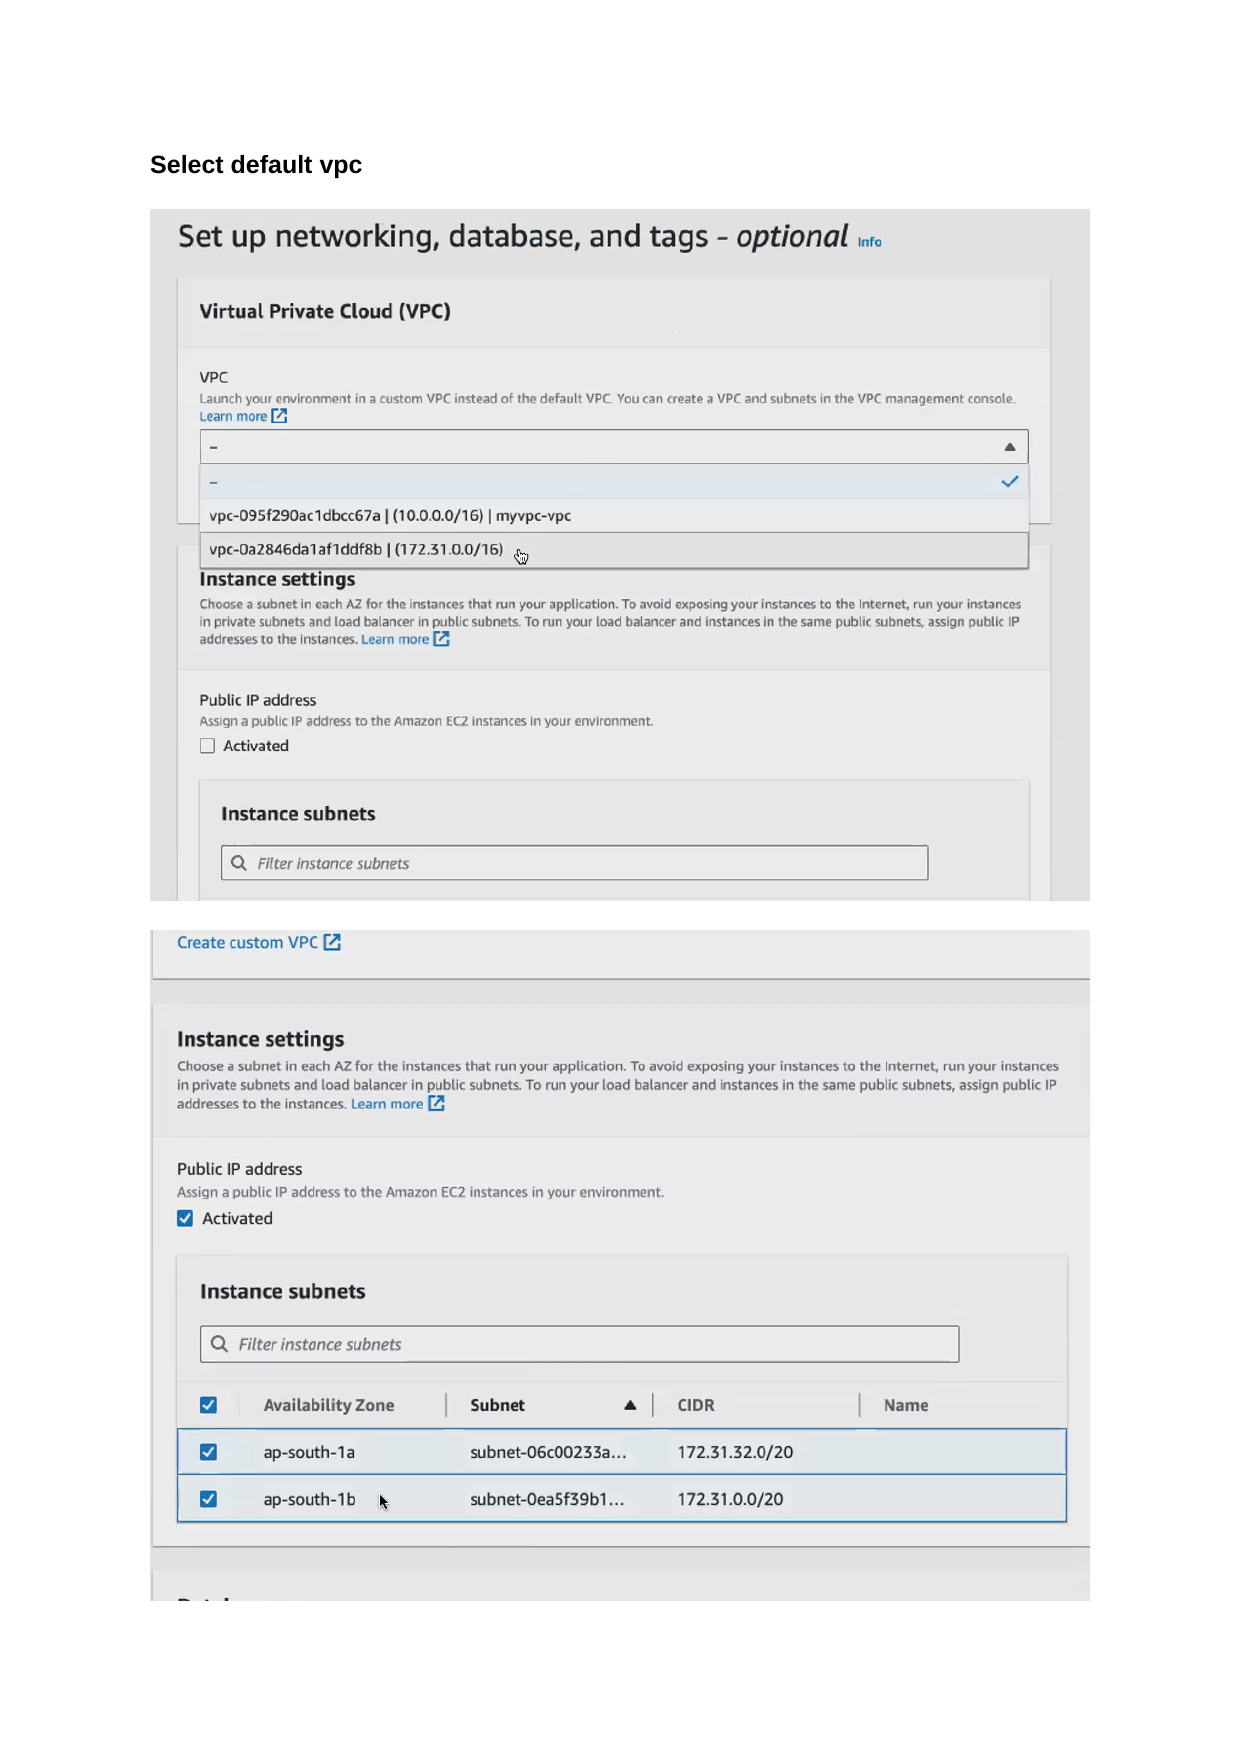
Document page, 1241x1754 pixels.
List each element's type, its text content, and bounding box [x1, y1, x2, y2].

picture [150, 930, 1091, 1601]
picture [150, 209, 1091, 901]
text Select default vpc [150, 150, 1090, 179]
